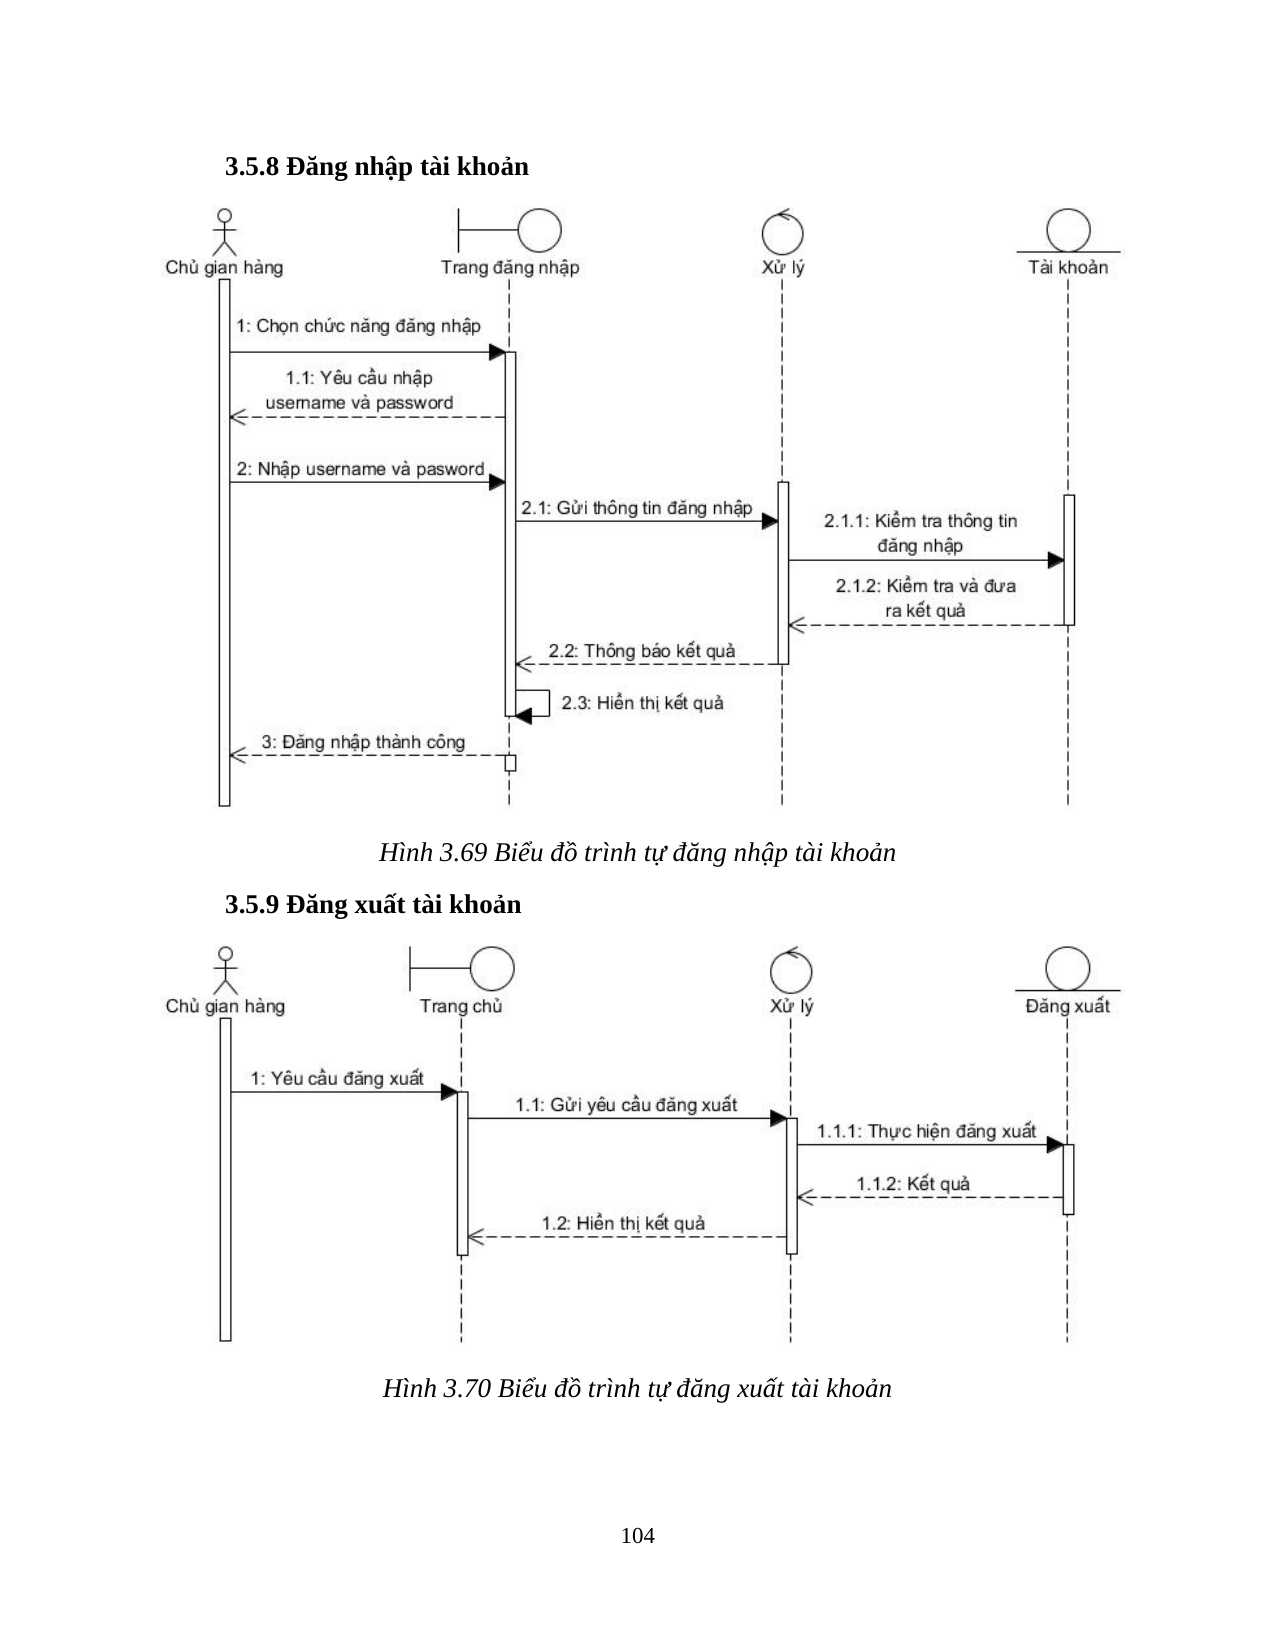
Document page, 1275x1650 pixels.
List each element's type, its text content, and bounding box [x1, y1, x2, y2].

picture [150, 944, 1125, 1347]
text Hình 3.70 Biểu đồ trình tự đăng xuất tài khoản [150, 1372, 1125, 1403]
text Hình 3.69 Biểu đồ trình tự đăng nhập tài khoản [150, 836, 1125, 867]
picture [150, 206, 1125, 812]
subtitle 3.5.9 Đăng xuất tài khoản [150, 888, 1125, 919]
subtitle 3.5.8 Đăng nhập tài khoản [150, 150, 1125, 181]
